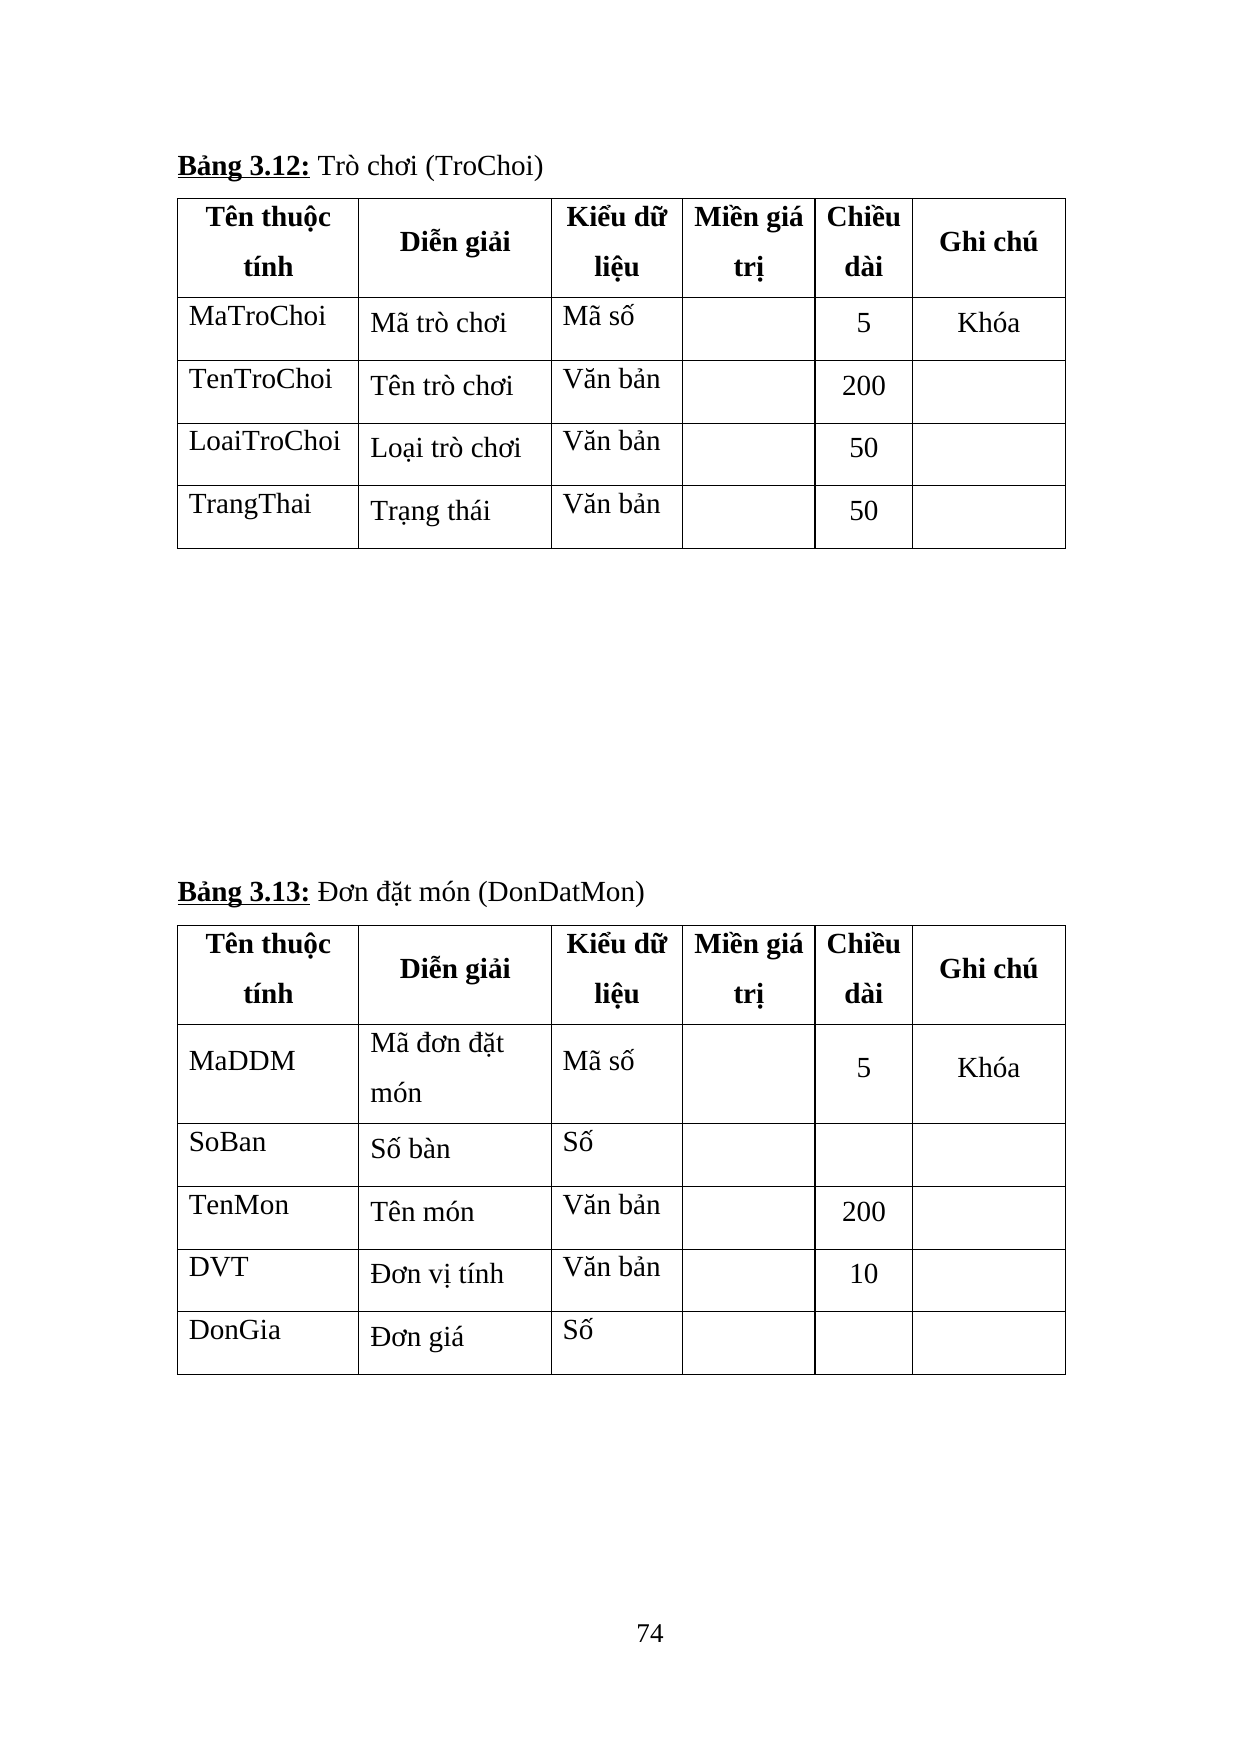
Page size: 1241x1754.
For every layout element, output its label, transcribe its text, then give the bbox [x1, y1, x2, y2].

text Bảng 3.13: Đơn đặt món (DonDatMon) [177, 874, 1122, 908]
table_cell [816, 1124, 912, 1186]
table_cell [683, 424, 814, 485]
table_cell Văn bản [552, 361, 682, 422]
table_cell [683, 1250, 814, 1311]
table_cell Tên món [359, 1187, 551, 1248]
table_cell [683, 298, 814, 360]
table_cell SoBan [178, 1124, 358, 1186]
table_cell MaTroChoi [178, 298, 358, 360]
table_cell [913, 361, 1065, 422]
table_cell Số bàn [359, 1124, 551, 1186]
table_cell TenMon [178, 1187, 358, 1248]
table_cell Số [552, 1312, 682, 1374]
table_cell Đơn giá [359, 1312, 551, 1374]
table_cell [913, 1250, 1065, 1311]
table_cell MaDDM [178, 1025, 358, 1123]
table_cell [683, 1187, 814, 1248]
table_cell Mã số [552, 298, 682, 360]
table_cell 10 [816, 1250, 912, 1311]
table_cell Văn bản [552, 1250, 682, 1311]
table_cell [683, 486, 814, 548]
table_cell TrangThai [178, 486, 358, 548]
table_header Tên thuộc tính [178, 199, 358, 297]
table_cell [683, 1124, 814, 1186]
table_cell [913, 1312, 1065, 1374]
table_cell 5 [816, 1025, 912, 1123]
table_cell 200 [816, 361, 912, 422]
table_cell Loại trò chơi [359, 424, 551, 485]
table_cell Khóa [913, 1025, 1065, 1123]
table_cell Mã số [552, 1025, 682, 1123]
table_header Ghi chú [913, 199, 1065, 297]
table_cell [816, 1312, 912, 1374]
table_cell LoaiTroChoi [178, 424, 358, 485]
table_header Chiều dài [816, 926, 912, 1024]
table_cell Đơn vị tính [359, 1250, 551, 1311]
table_header Kiểu dữ liệu [552, 199, 682, 297]
table_cell 50 [816, 486, 912, 548]
table_cell Văn bản [552, 424, 682, 485]
table_cell [683, 361, 814, 422]
table_header Kiểu dữ liệu [552, 926, 682, 1024]
table_header Diễn giải [359, 926, 551, 1024]
table_cell 200 [816, 1187, 912, 1248]
table_cell 5 [816, 298, 912, 360]
text Bảng 3.12: Trò chơi (TroChoi) [177, 148, 1122, 181]
table_cell [683, 1312, 814, 1374]
table_cell Số [552, 1124, 682, 1186]
table_cell [913, 424, 1065, 485]
table_header Chiều dài [816, 199, 912, 297]
table_cell TenTroChoi [178, 361, 358, 422]
table_cell Mã trò chơi [359, 298, 551, 360]
table_cell 50 [816, 424, 912, 485]
table_header Miền giá trị [683, 926, 814, 1024]
table_cell Trạng thái [359, 486, 551, 548]
table_cell DonGia [178, 1312, 358, 1374]
table_cell Văn bản [552, 486, 682, 548]
table_cell Tên trò chơi [359, 361, 551, 422]
table_cell DVT [178, 1250, 358, 1311]
table_cell [913, 1187, 1065, 1248]
table_cell [683, 1025, 814, 1123]
table_header Miền giá trị [683, 199, 814, 297]
table_cell Văn bản [552, 1187, 682, 1248]
table_header Diễn giải [359, 199, 551, 297]
table_cell Mã đơn đặt món [359, 1025, 551, 1123]
table_header Ghi chú [913, 926, 1065, 1024]
table_cell [913, 1124, 1065, 1186]
table_cell [913, 486, 1065, 548]
table_header Tên thuộc tính [178, 926, 358, 1024]
table_cell Khóa [913, 298, 1065, 360]
